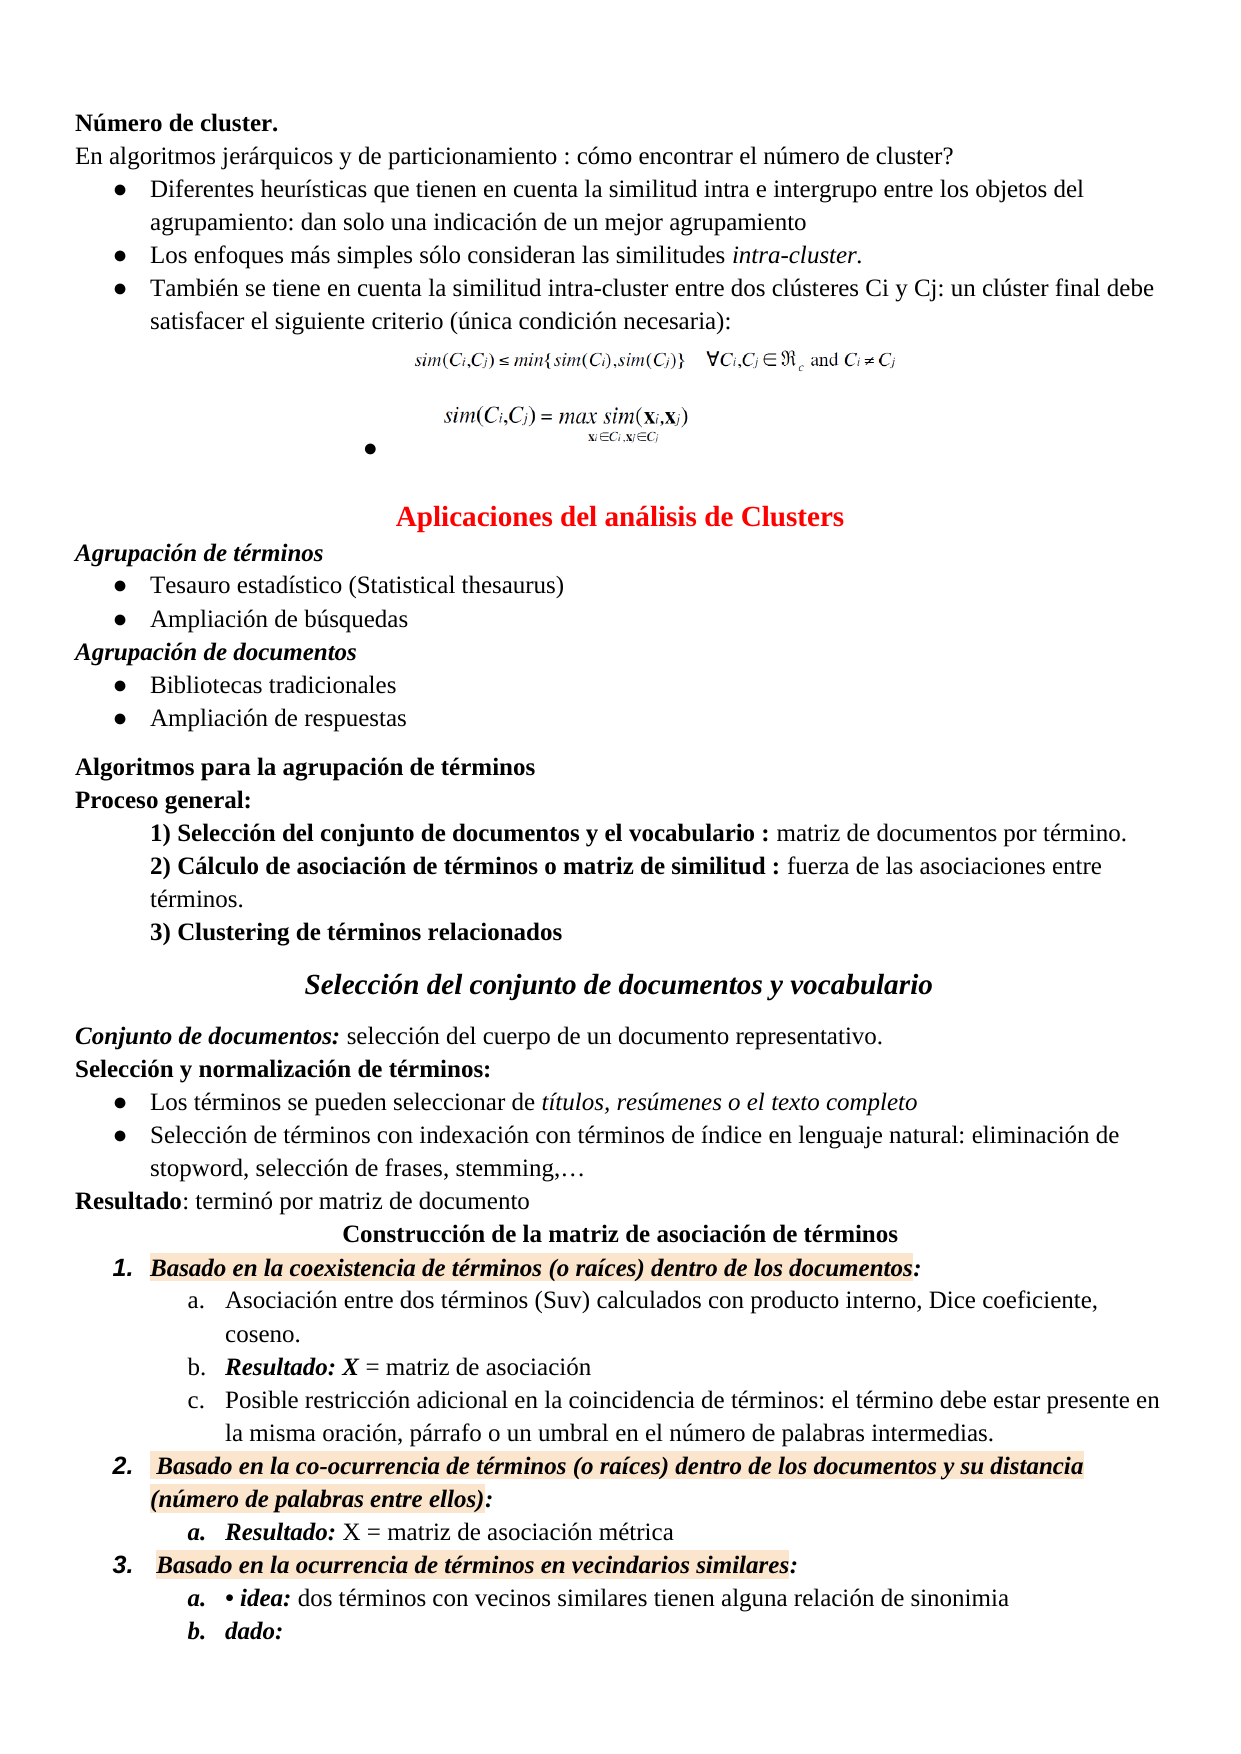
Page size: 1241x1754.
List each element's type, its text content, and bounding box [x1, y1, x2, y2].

text 1) Selección del conjunto de documentos y el vocabulario : matriz de documentos por término. [150, 818, 1165, 847]
list Diferentes heurísticas que tienen en cuenta la similitud intra e intergrupo entre los objetos del agrupamiento: dan solo una indicación de un mejor agrupamiento [112, 174, 1165, 236]
list Basado en la coexistencia de términos (o raíces) dentro de los documentos: [112, 1252, 1165, 1281]
list También se tiene en cuenta la similitud intra-cluster entre dos clústeres Ci y Cj: un clúster final debe satisfacer el siguiente criterio (única condición necesaria): [112, 273, 1165, 335]
text Algoritmos para la agrupación de términos [75, 752, 1165, 781]
list Basado en la ocurrencia de términos en vecindarios similares: [789, 1550, 1165, 1579]
list Tesauro estadístico (Statistical thesaurus) [112, 571, 1165, 599]
text Proceso general: [75, 785, 1165, 814]
text Selección del conjunto de documentos y vocabulario [75, 967, 1165, 1001]
list Asociación entre dos términos (Suv) calculados con producto interno, Dice coeficiente, coseno. [187, 1286, 1165, 1347]
text Resultado: terminó por matriz de documento [75, 1186, 1165, 1215]
list Ampliación de búsquedas [112, 604, 1165, 632]
list Los términos se pueden seleccionar de títulos, resúmenes o el texto completo [112, 1087, 1165, 1116]
list Posible restricción adicional en la coincidencia de términos: el término debe estar presente en la misma oración, párrafo o un umbral en el número de palabras intermedias. [187, 1385, 1165, 1446]
list Basado en la co-ocurrencia de términos (o raíces) dentro de los documentos y su distancia (número de palabras entre ellos): [112, 1451, 1165, 1513]
text Número de cluster. [75, 108, 1165, 137]
list • idea: dos términos con vecinos similares tienen alguna relación de sinonimia [187, 1583, 1165, 1612]
list Resultado: X = matriz de asociación [187, 1352, 1165, 1380]
text Selección y normalización de términos: [75, 1054, 1165, 1083]
list Bibliotecas tradicionales [112, 670, 1165, 698]
list Selección de términos con indexación con términos de índice en lenguaje natural: eliminación de stopword, selección de frases, stemming,… [112, 1120, 1165, 1182]
text Aplicaciones del análisis de Clusters [75, 499, 1165, 533]
picture [400, 339, 915, 457]
text Construcción de la matriz de asociación de términos [75, 1219, 1165, 1248]
text Conjunto de documentos: selección del cuerpo de un documento representativo. [75, 1021, 1165, 1050]
list Ampliación de respuestas [112, 703, 1165, 731]
text Agrupación de documentos [75, 637, 1165, 665]
text En algoritmos jerárquicos y de particionamiento : cómo encontrar el número de cluster? [75, 141, 1165, 170]
list Los enfoques más simples sólo consideran las similitudes intra-cluster. [112, 240, 1165, 269]
text 3) Clustering de términos relacionados [150, 917, 1165, 946]
list Resultado: X = matriz de asociación métrica [187, 1517, 1165, 1546]
text Agrupación de términos [75, 538, 1165, 566]
text 2) Cálculo de asociación de términos o matriz de similitud : fuerza de las asociaciones entre términos. [150, 851, 1165, 913]
list dado: [187, 1616, 1165, 1645]
